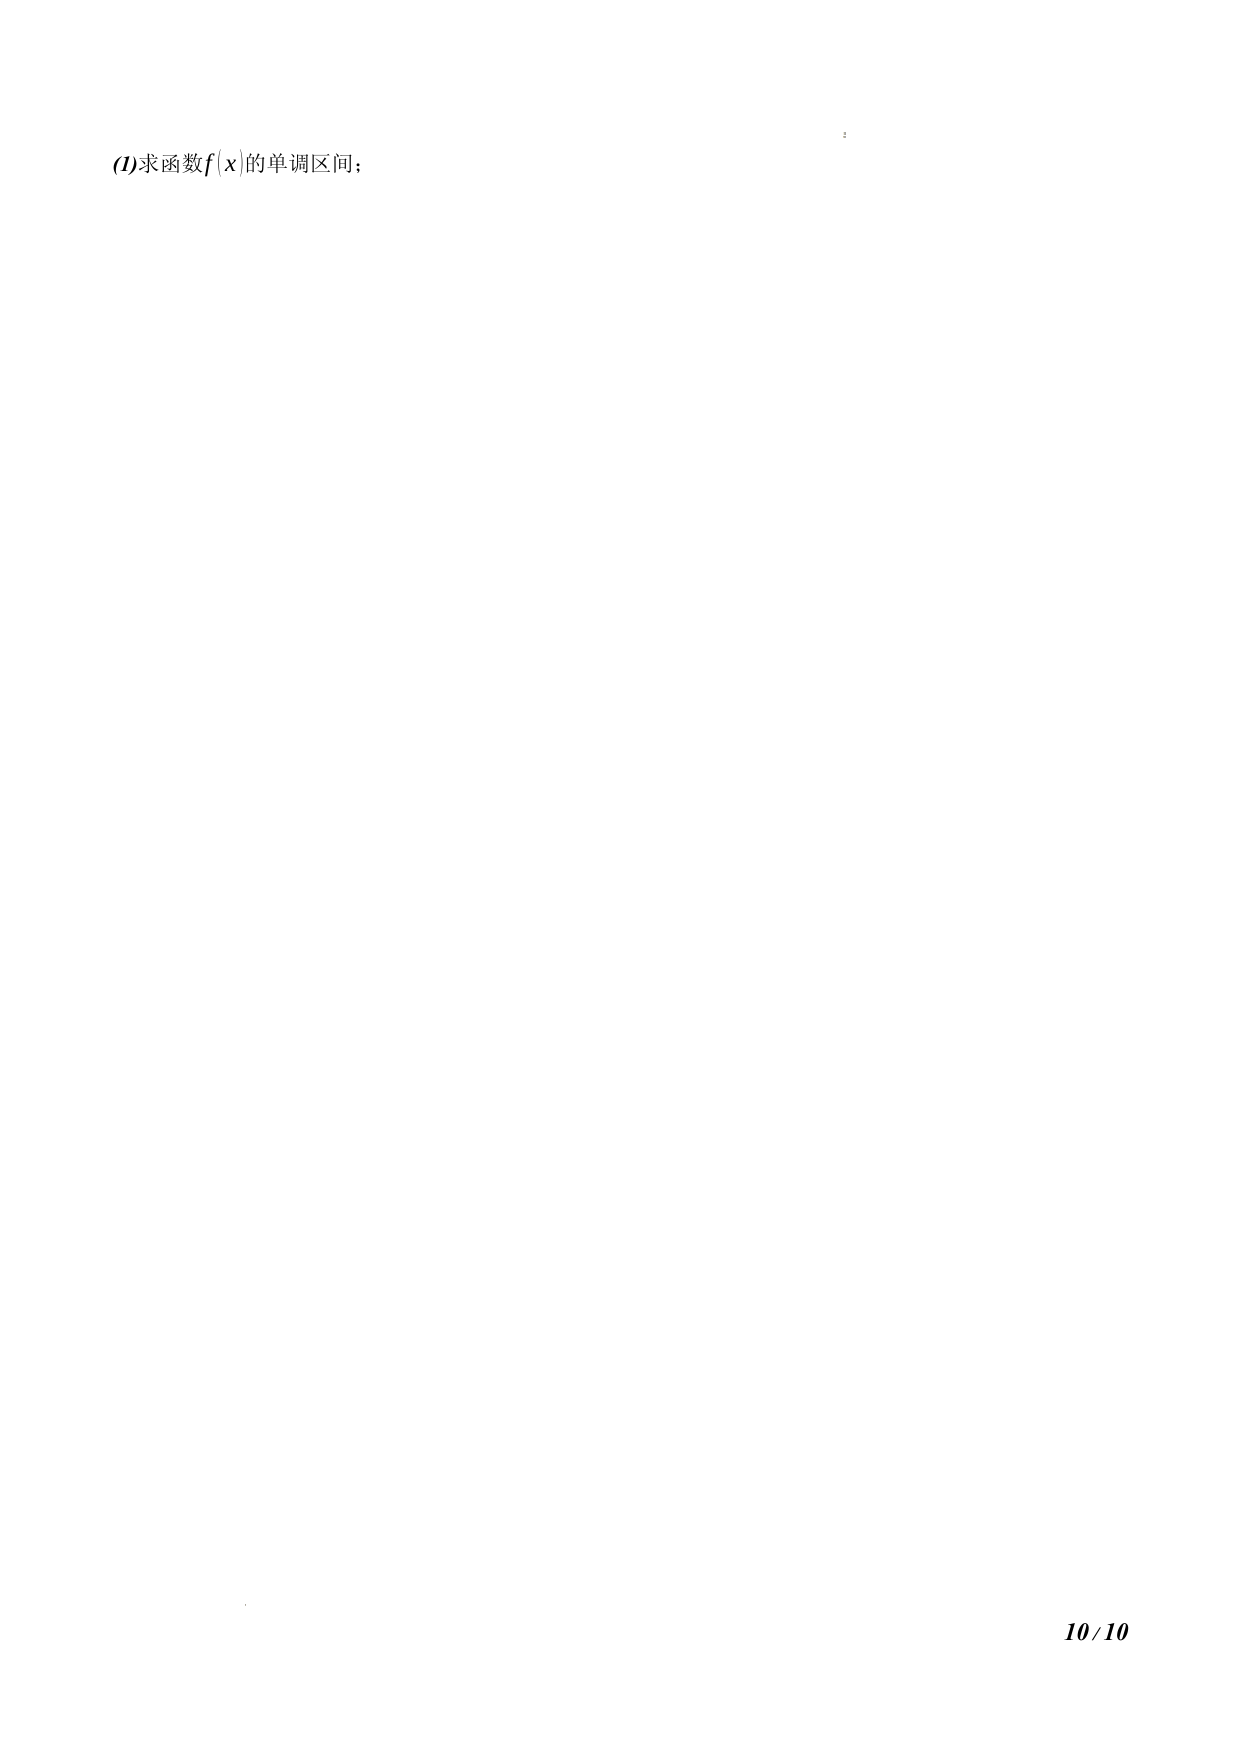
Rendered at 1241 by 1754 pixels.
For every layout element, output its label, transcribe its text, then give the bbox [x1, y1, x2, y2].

text (1)求函数的单调区间； [112, 148, 1128, 178]
